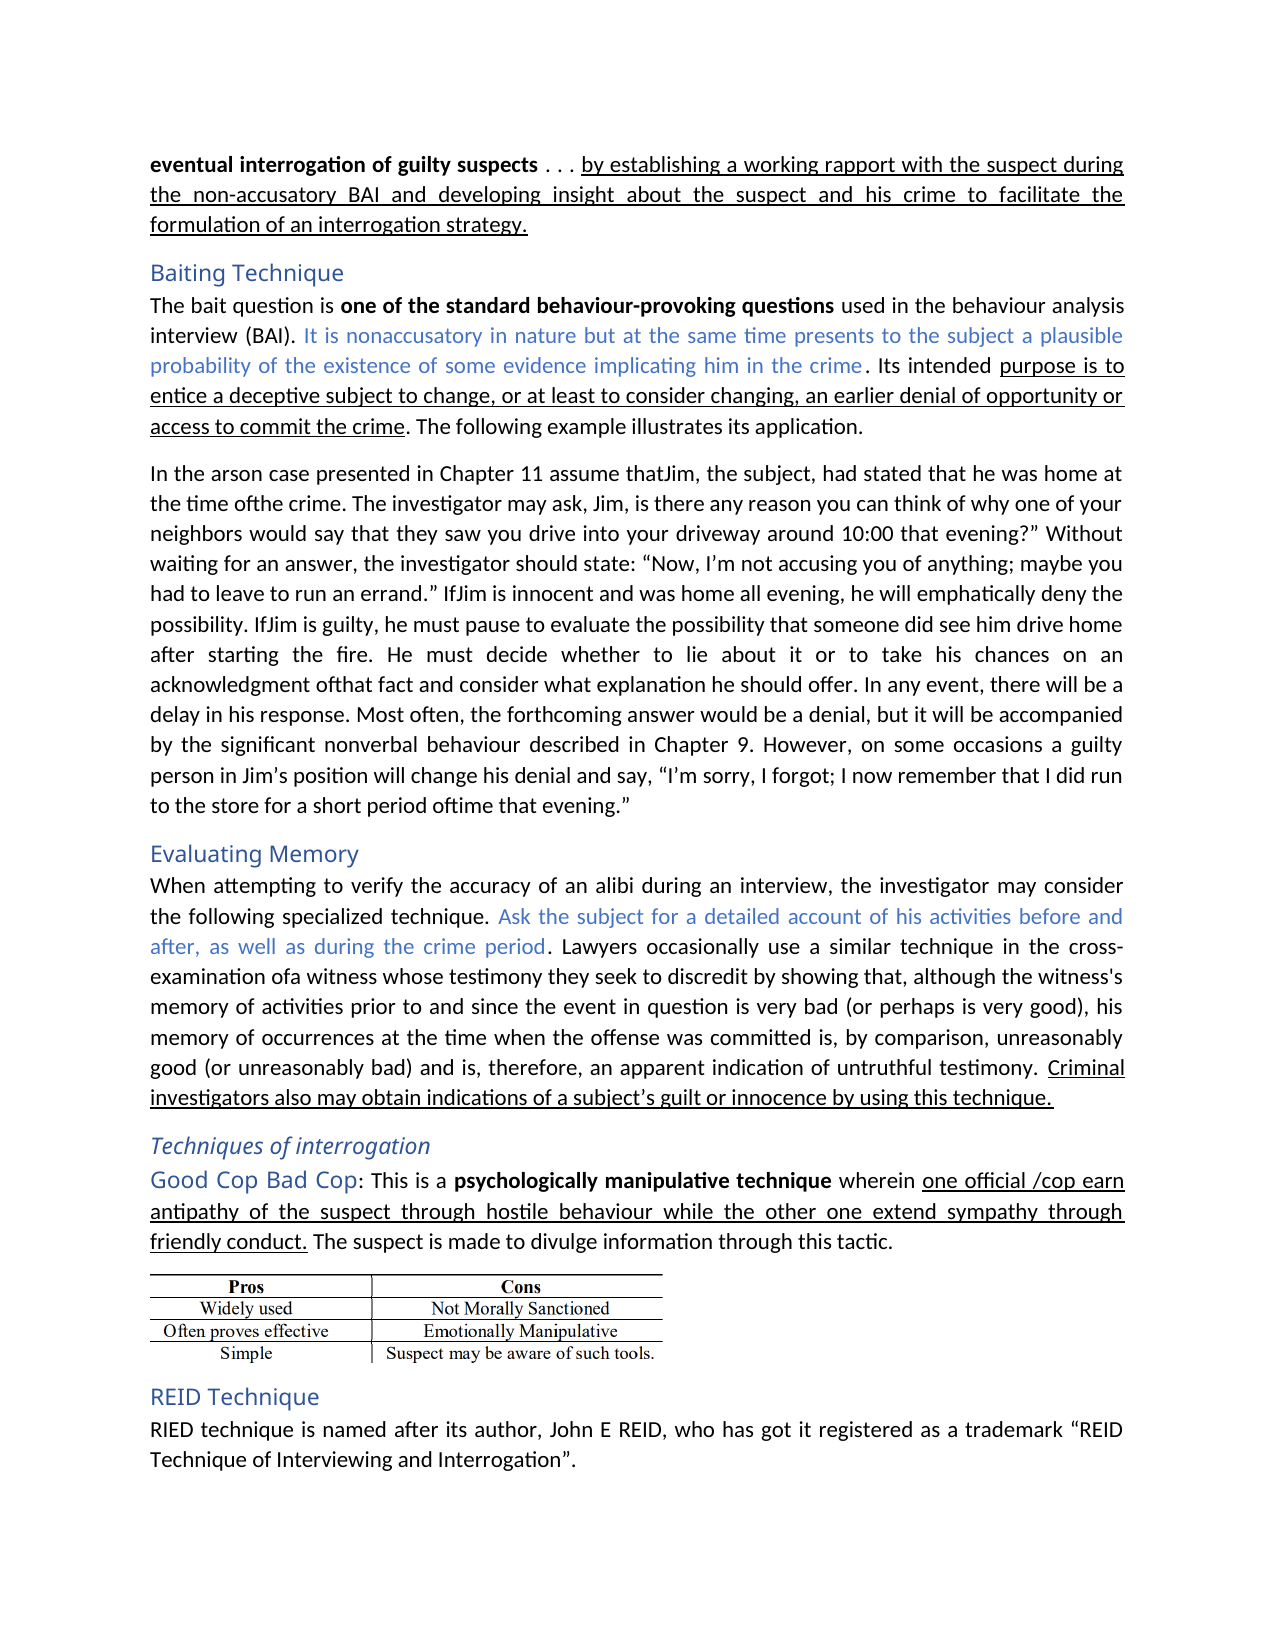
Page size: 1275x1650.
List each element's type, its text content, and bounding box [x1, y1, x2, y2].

subtitle REID Technique [150, 1381, 1125, 1412]
text The bait question is one of the standard behaviour-provoking questions used in the behaviour analysis interview (BAI). It is nonaccusatory in nature but at the same time presents to the subject a plausible probability of the existence of some evidence implicating him in the crime. Its intended purpose is to entice a deceptive subject to change, or at least to consider changing, an earlier denial of opportunity or access to commit the crime. The following example illustrates its application. [150, 291, 1125, 406]
text In the arson case presented in Chapter 11 assume thatJim, the subject, had stated that he was home at the time ofthe crime. The investigator may ask, Jim, is there any reason you can think of why one of your neighbors would say that they saw you drive into your driveway around 10:00 that evening?” Without waiting for an answer, the investigator should state: “Now, I’m not accusing you of anything; maybe you had to leave to run an errand.” IfJim is innocent and was home all evening, he will emphatically deny the possibility. IfJim is guilty, he must pause to evaluate the possibility that someone did see him drive home after starting the fire. He must decide whether to lie about it or to take his chances on an acknowledgment ofthat fact and consider what explanation he should offer. In any event, there will be a delay in his response. Most often, the forthcoming answer would be a denial, but it will be accompanied by the significant nonverbal behaviour described in Chapter 9. However, on some occasions a guilty person in Jim’s position will change his denial and say, “I’m sorry, I forgot; I now remember that I did run to the store for a short period oftime that evening.” [150, 459, 1125, 819]
text When attempting to verify the accuracy of an alibi during an interview, the investigator may consider the following specialized technique. Ask the subject for a detailed account of his activities before and after, as well as during the crime period. Lawyers occasionally use a similar technique in the cross-examination ofa witness whose testimony they seek to discredit by showing that, although the witness's memory of activities prior to and since the event in question is very bad (or perhaps is very good), his memory of occurrences at the time when the offense was committed is, by comparison, unreasonably good (or unreasonably bad) and is, therefore, an apparent indication of untruthful testimony. Criminal investigators also may obtain indications of a subject’s guilt or innocence by using this technique. [150, 872, 1125, 1111]
text Good Cop Bad Cop: This is a psychologically manipulative technique wherein one official /cop earn antipathy of the suspect through hostile behaviour while the other one extend sympathy through friendly conduct. The suspect is made to divulge information through this tactic. [150, 1223, 1125, 1255]
picture [150, 1274, 663, 1363]
text RIED technique is named after its author, John E REID, who has got it registered as a trademark “REID Technique of Interviewing and Interrogation”. [150, 1415, 1125, 1473]
subtitle Evaluating Memory [150, 838, 1125, 869]
subtitle Baiting Technique [150, 257, 1125, 288]
text Good Cop Bad Cop: This is a psychologically manipulative technique wherein one official /cop earn antipathy of the suspect through hostile behaviour while the other one extend sympathy through friendly conduct. The suspect is made to divulge information through this tactic. [150, 1164, 1125, 1221]
subtitle Techniques of interrogation [150, 1130, 1125, 1161]
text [150, 150, 1125, 204]
text The bait question is one of the standard behaviour-provoking questions used in the behaviour analysis interview (BAI). It is nonaccusatory in nature but at the same time presents to the subject a plausible probability of the existence of some evidence implicating him in the crime. Its intended purpose is to entice a deceptive subject to change, or at least to consider changing, an earlier denial of opportunity or access to commit the crime. The following example illustrates its application. [150, 407, 1125, 440]
